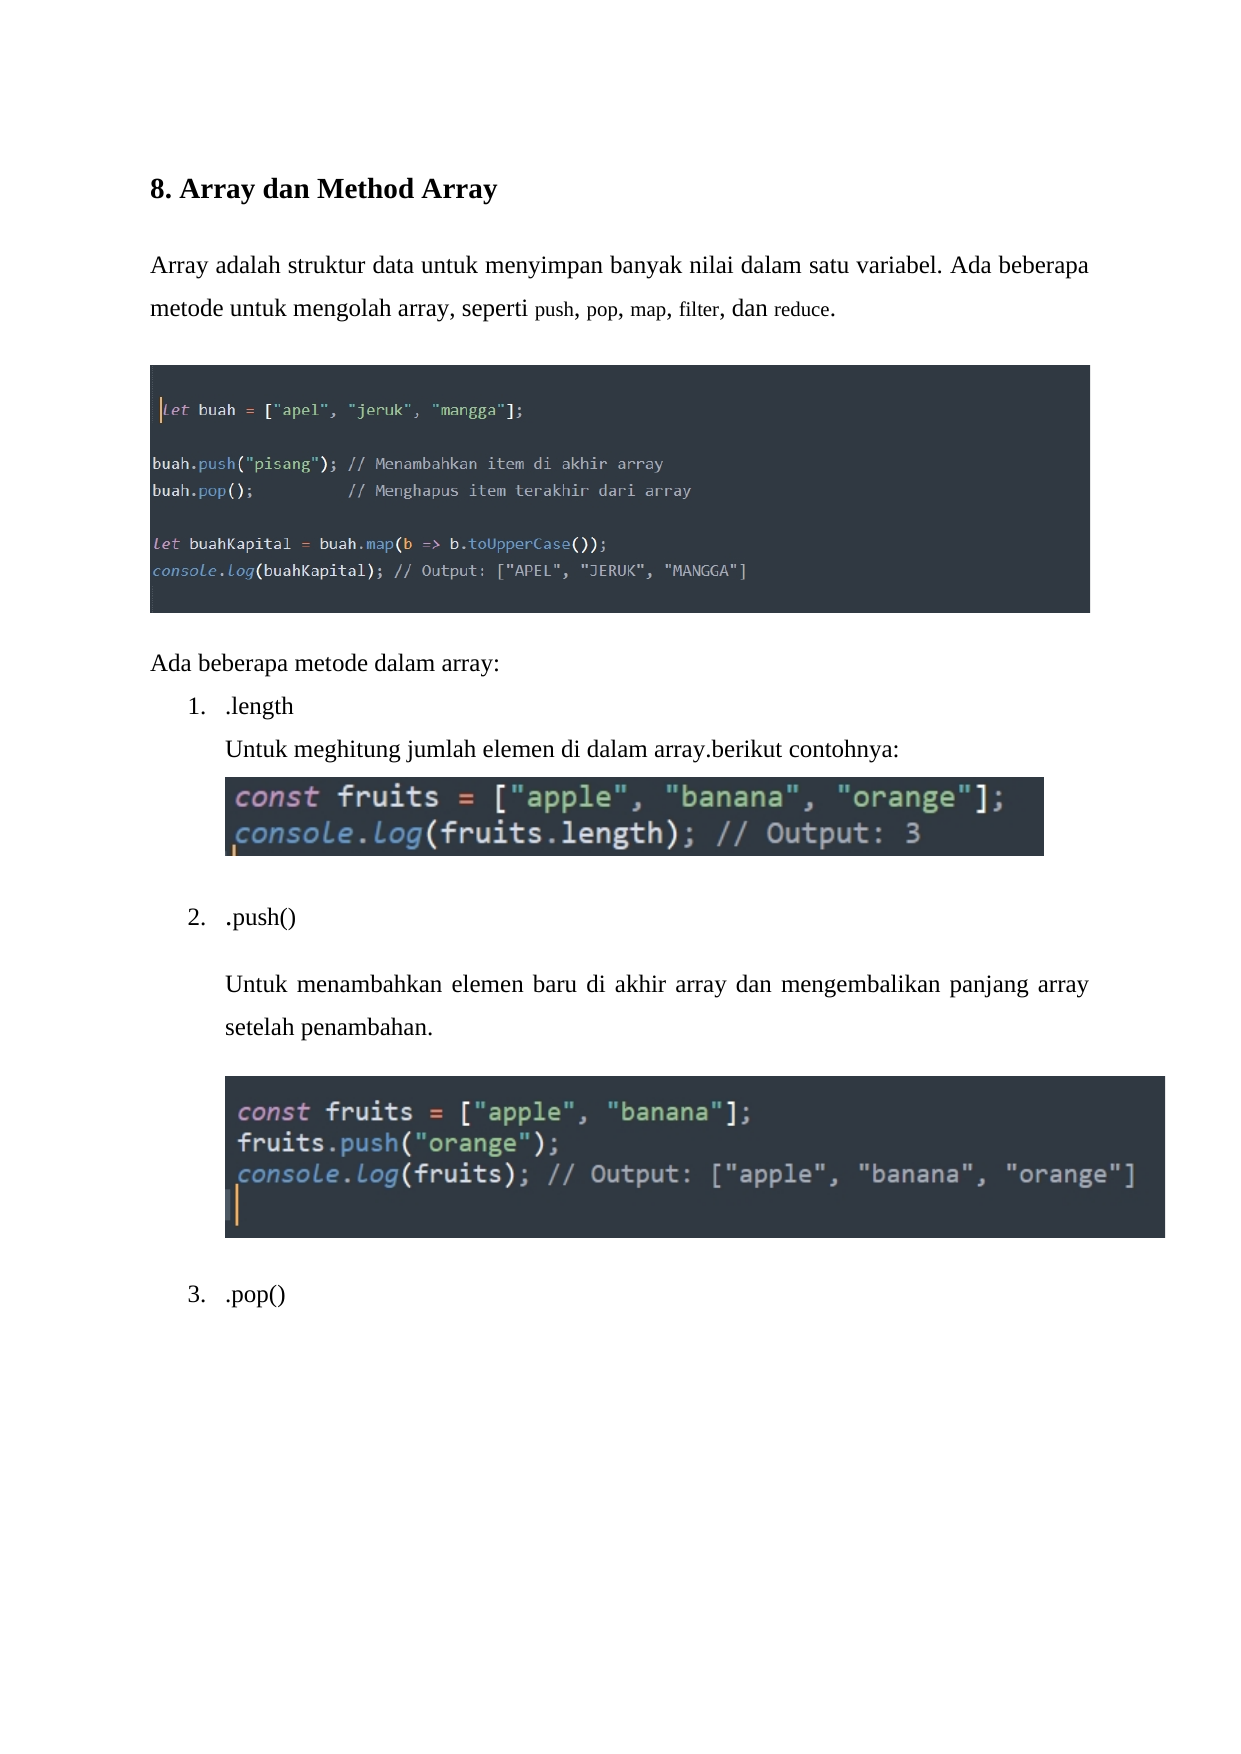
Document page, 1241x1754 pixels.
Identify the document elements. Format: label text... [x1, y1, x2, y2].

subtitle .push() [187, 898, 1090, 932]
subtitle Ada beberapa metode dalam array: [150, 648, 1090, 677]
subtitle 8. Array dan Method Array [150, 171, 1090, 204]
subtitle Untuk menambahkan elemen baru di akhir array dan mengembalikan panjang array setelah penambahan. [225, 969, 1090, 1041]
subtitle Untuk meghitung jumlah elemen di dalam array.berikut contohnya: [225, 734, 1090, 763]
subtitle .pop() [187, 1279, 1090, 1308]
text Array adalah struktur data untuk menyimpan banyak nilai dalam satu variabel. Ada beberapa metode untuk mengolah array, seperti push, pop, map, filter, dan reduce. [150, 250, 1090, 322]
subtitle .length [187, 691, 1090, 720]
picture [225, 1076, 1166, 1238]
picture [225, 777, 1044, 856]
picture [150, 365, 1091, 613]
